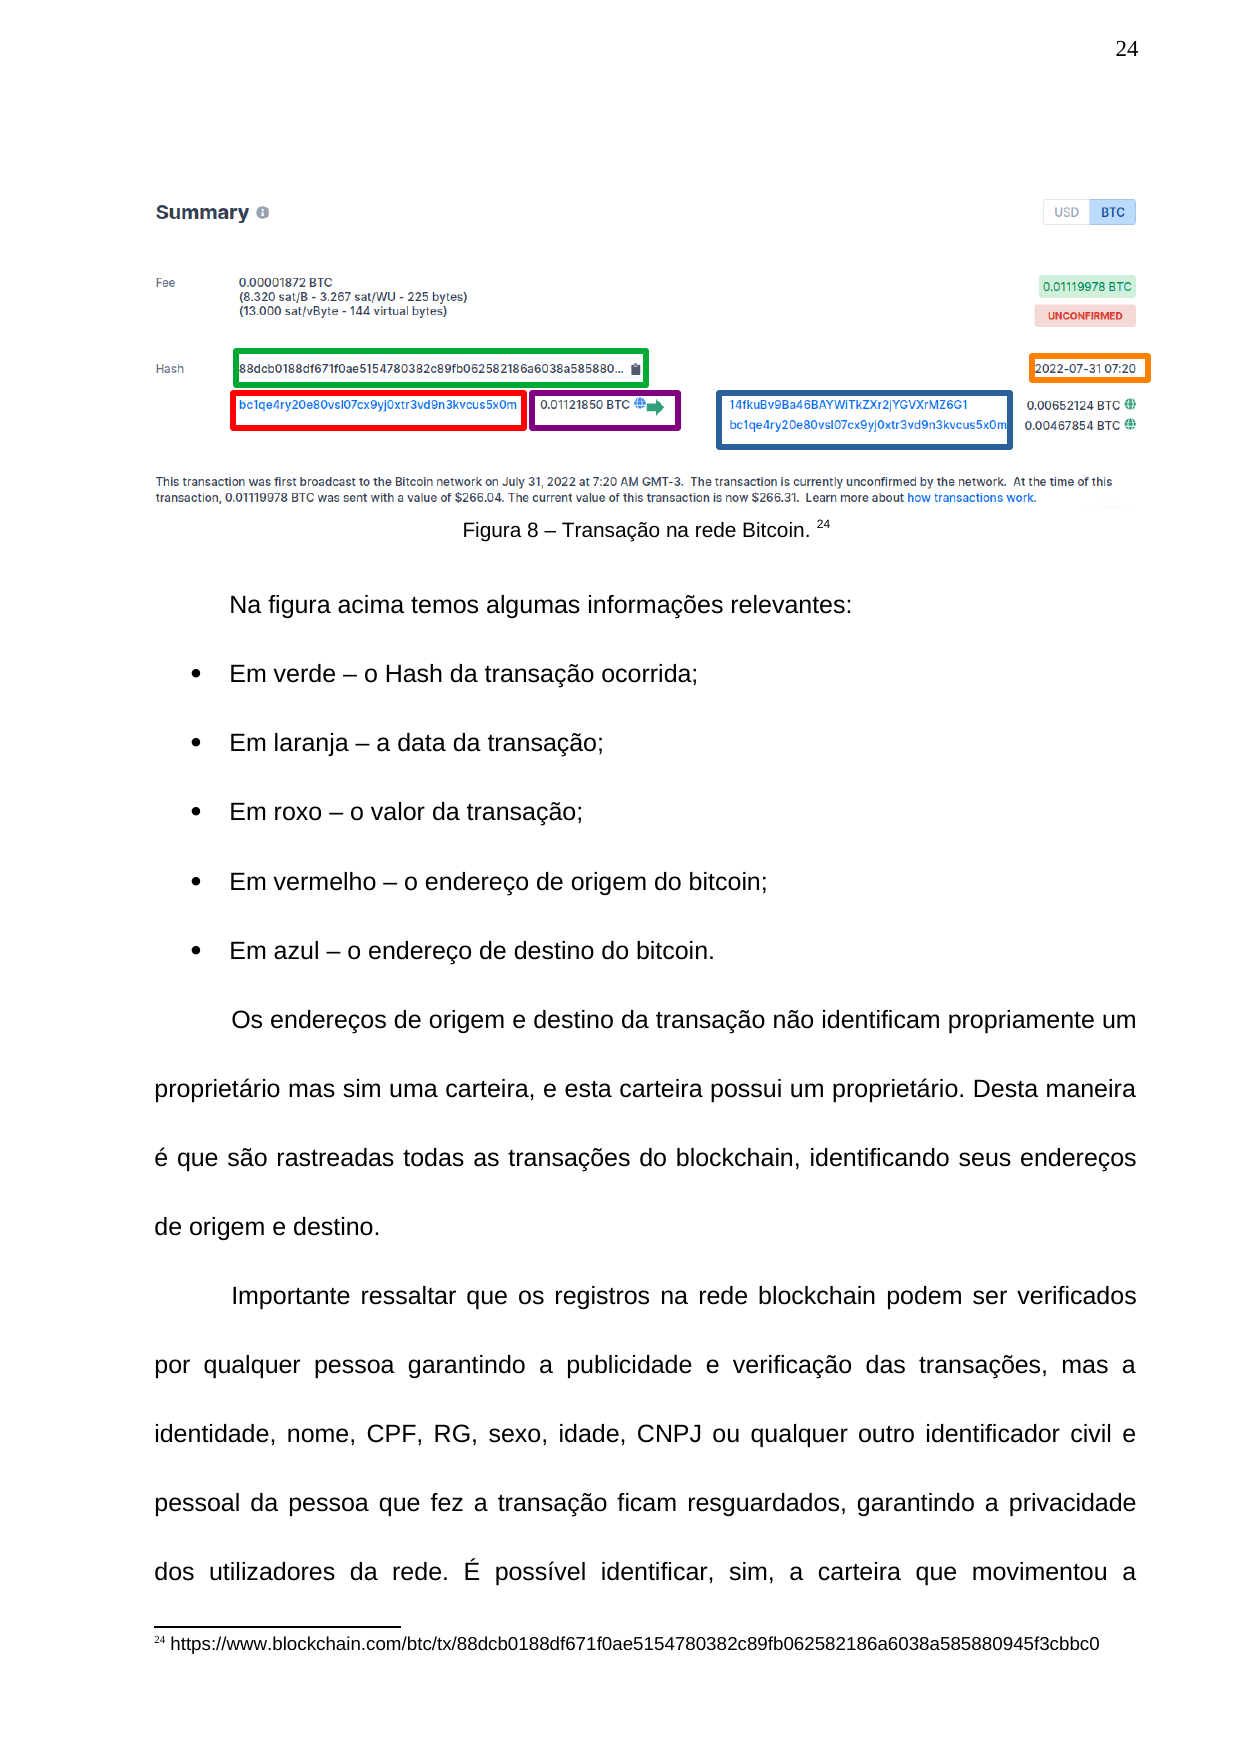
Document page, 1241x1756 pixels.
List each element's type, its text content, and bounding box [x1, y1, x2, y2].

picture [154, 192, 1139, 509]
list Em verde – o Hash da transação ocorrida; [192, 659, 1138, 688]
list Em vermelho – o endereço de origem do bitcoin; [192, 866, 1138, 895]
text Na figura acima temos algumas informações relevantes: [154, 590, 1138, 619]
picture [1035, 359, 1139, 377]
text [154, 1281, 1138, 1585]
text Figura 8 – Transação na rede Bitcoin. [154, 509, 1138, 541]
text Os endereços de origem e destino da transação não identificam propriamente um proprietário mas sim uma carteira, e esta carteira possui um proprietário. Desta maneira é que são rastreadas todas as transações do blockchain, identificando seus endereços de origem e destino. [154, 1005, 1138, 1240]
list Em laranja – a data da transação; [192, 728, 1138, 757]
list Em azul – o endereço de destino do bitcoin. [192, 936, 1138, 964]
list Em roxo – o valor da transação; [192, 797, 1138, 826]
